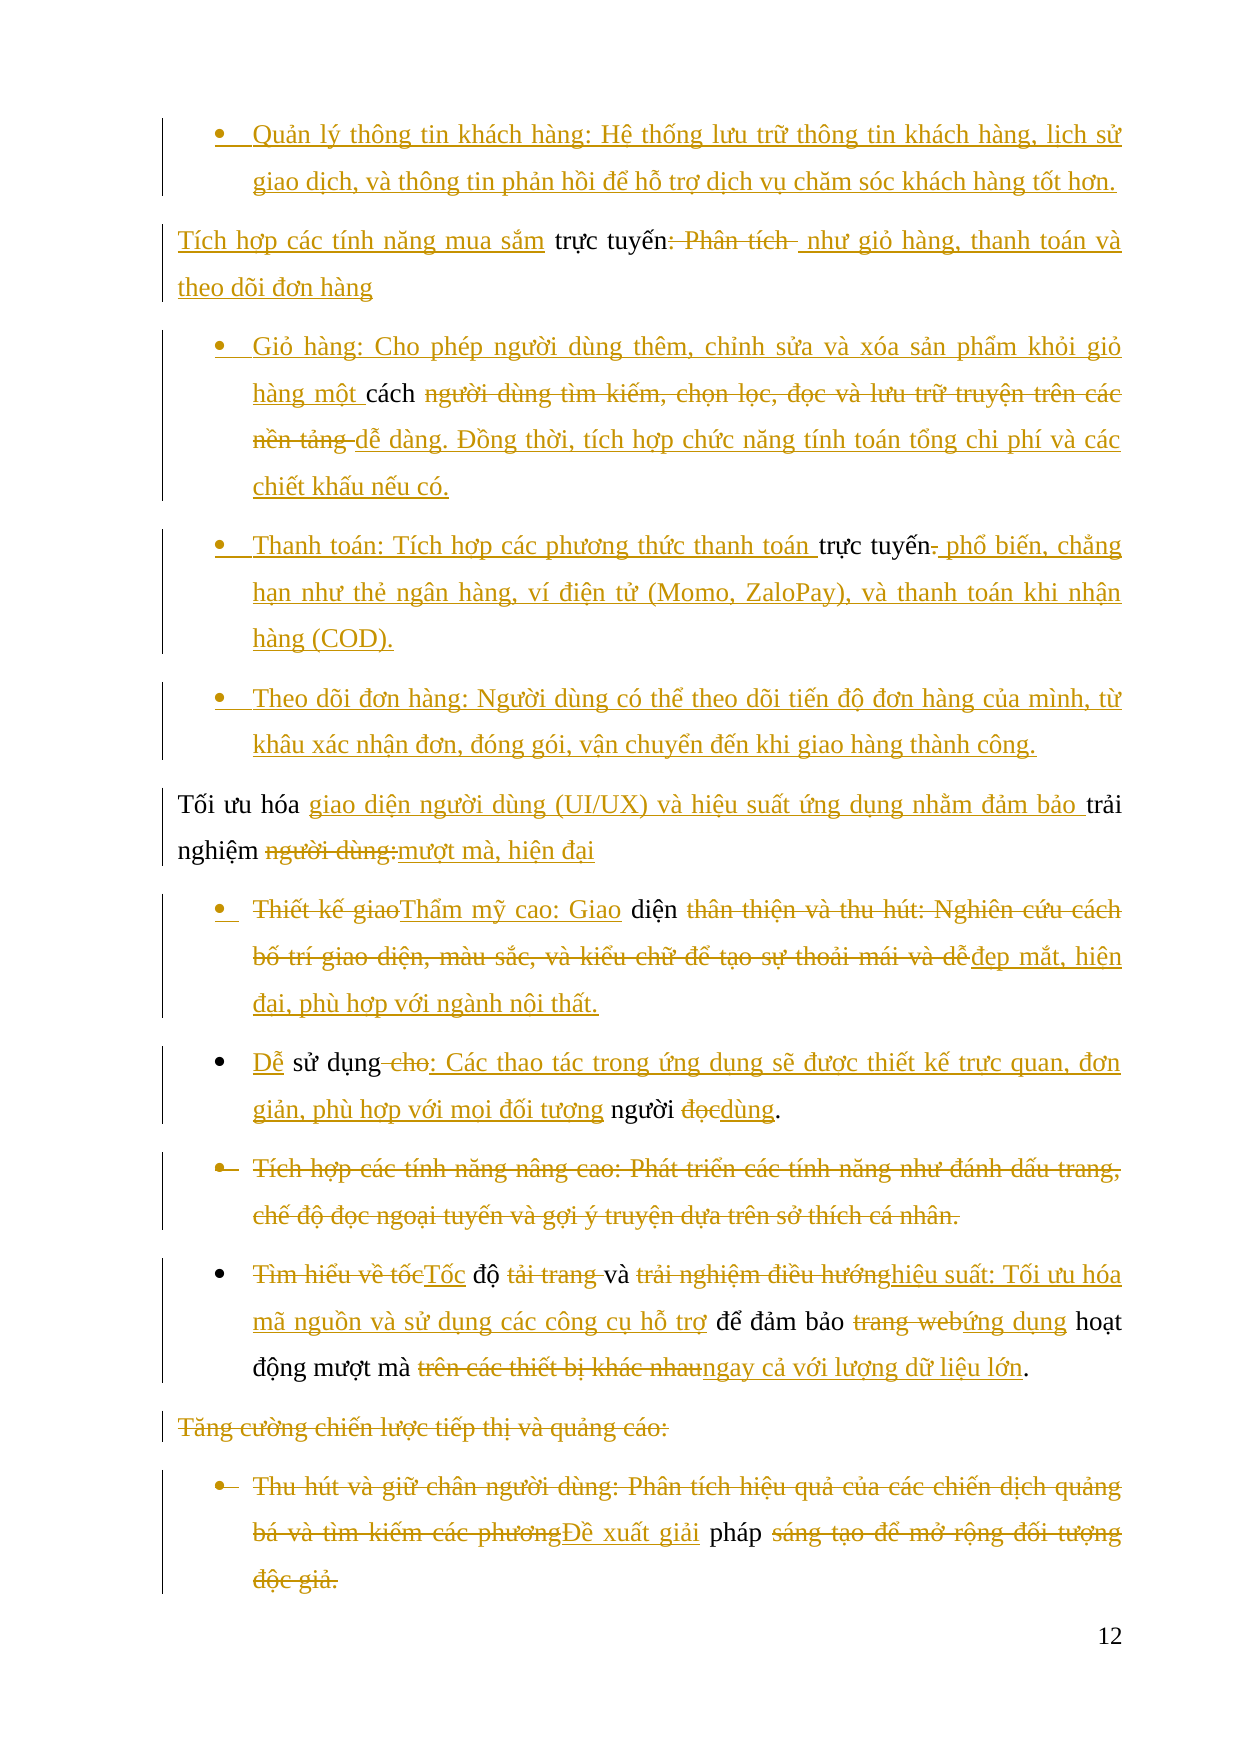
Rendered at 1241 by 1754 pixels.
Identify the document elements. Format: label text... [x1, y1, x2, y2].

text trực tuyến [177, 224, 1122, 302]
list sử dụng người . [215, 1046, 1122, 1124]
list pháp [215, 1470, 1122, 1594]
list cách [215, 330, 1122, 357]
text Tối ưu hóa trải nghiệm [177, 788, 1122, 866]
list độ và để đảm bảo hoạt động mượt mà . [215, 1258, 1122, 1383]
list diện [215, 893, 1122, 1018]
list trực tuyến [215, 529, 1122, 654]
list cách [215, 358, 1122, 501]
